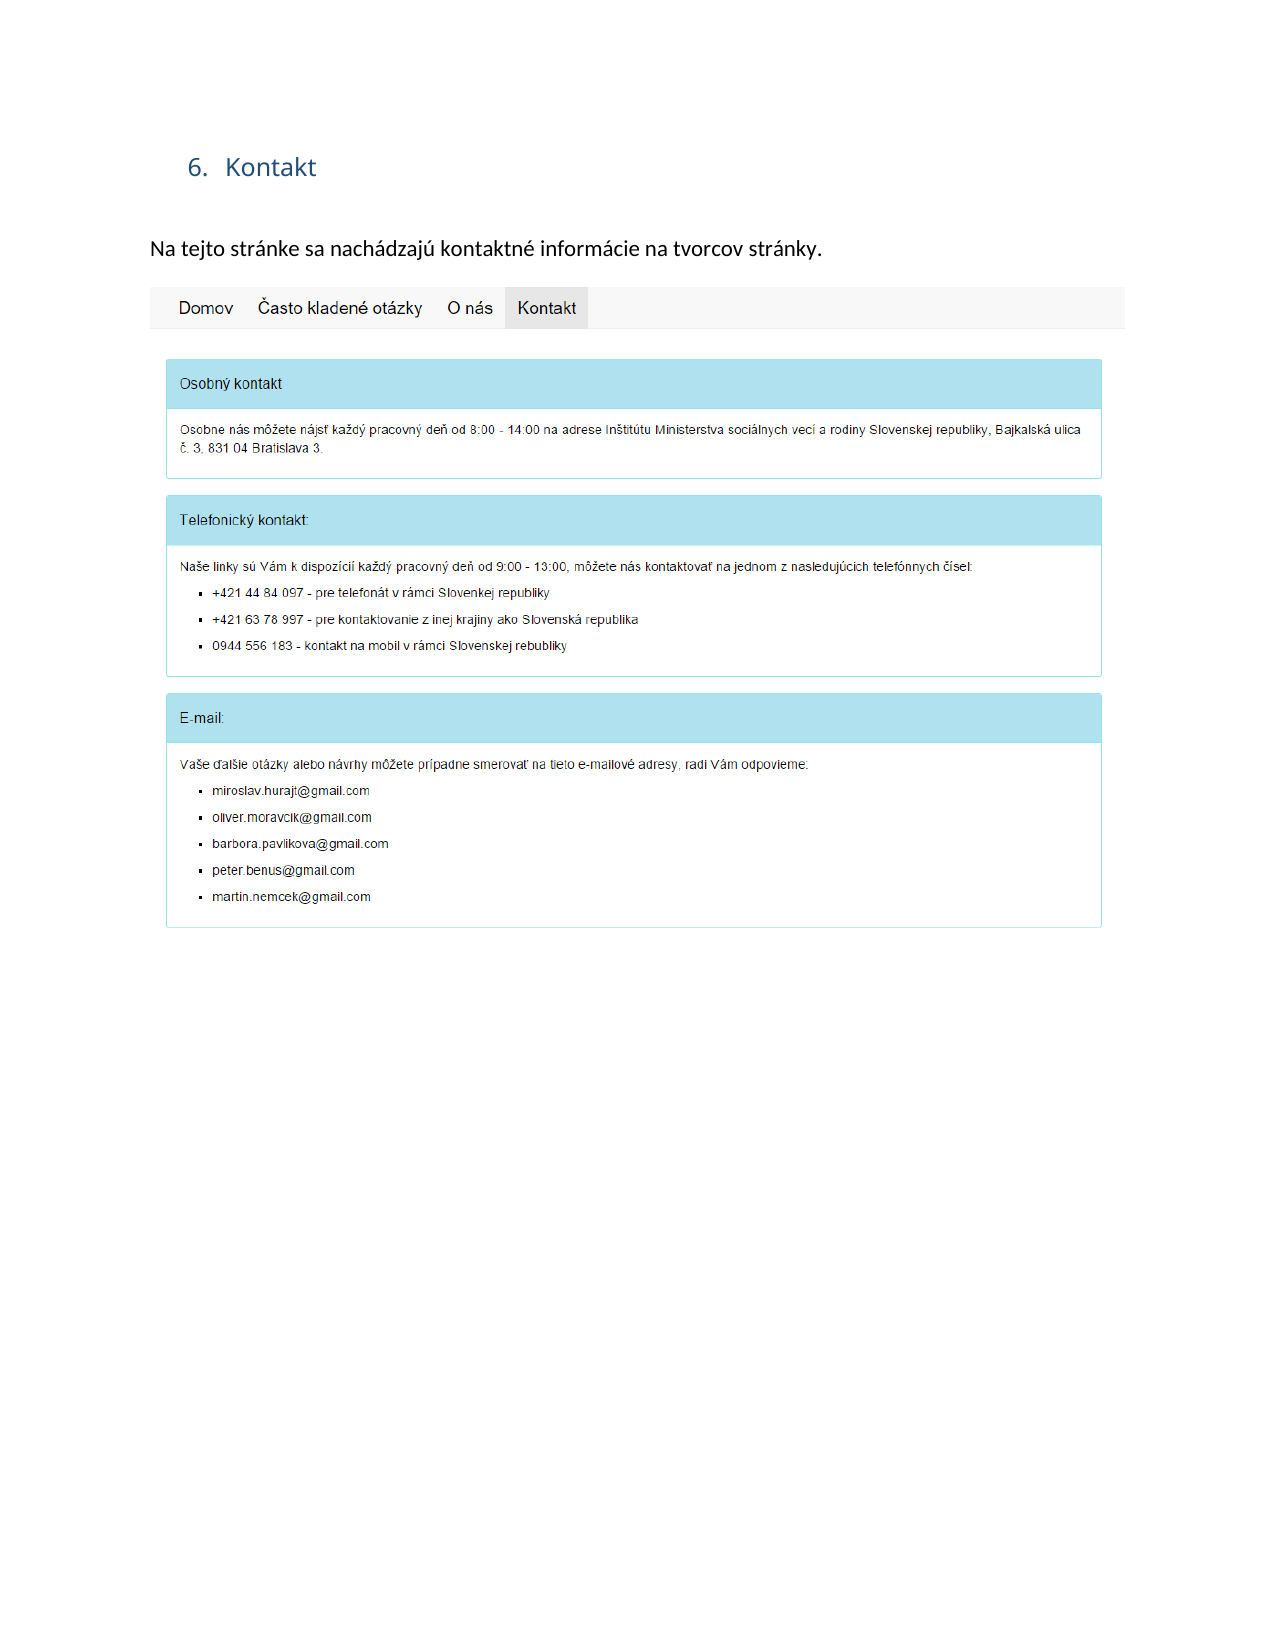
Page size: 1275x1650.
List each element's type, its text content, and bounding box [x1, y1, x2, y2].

picture [150, 280, 1125, 958]
subtitle Kontakt [187, 150, 1125, 184]
text Na tejto stránke sa nachádzajú kontaktné informácie na tvorcov stránky. [150, 234, 1125, 262]
